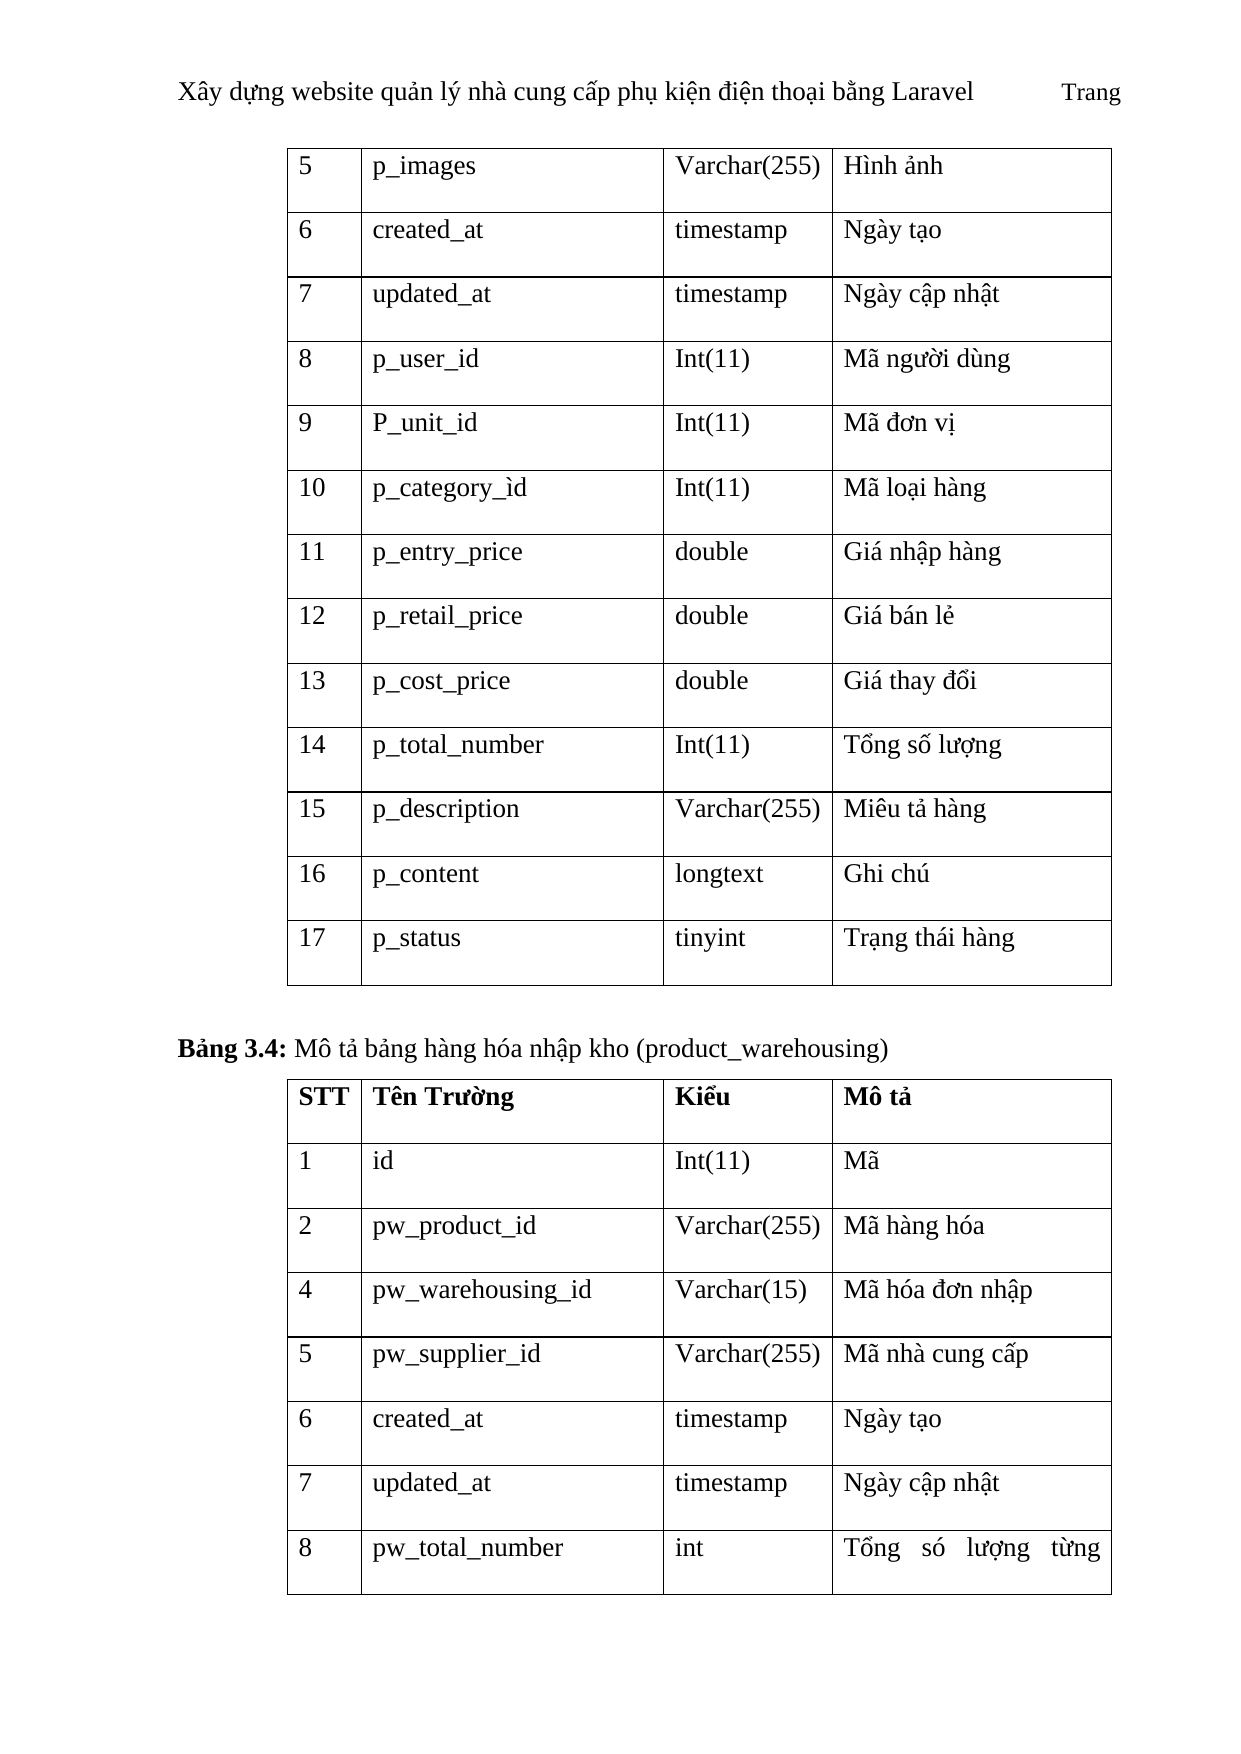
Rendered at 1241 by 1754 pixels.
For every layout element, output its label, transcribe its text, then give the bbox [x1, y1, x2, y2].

table_cell pw_product_id [362, 1209, 663, 1272]
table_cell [833, 1531, 1111, 1594]
table_cell double [664, 599, 832, 663]
table_cell updated_at [362, 1466, 663, 1529]
table_cell p_user_id [362, 342, 663, 405]
table_cell Ngày tạo [833, 1402, 1111, 1465]
table_cell Mã [833, 1144, 1111, 1208]
table_cell Mã hàng hóa [833, 1209, 1111, 1272]
table_cell 7 [288, 1466, 361, 1529]
table_cell 17 [288, 921, 361, 984]
table_cell p_status [362, 921, 663, 984]
table_cell Varchar(255) [664, 149, 832, 212]
table_cell p_content [362, 857, 663, 920]
table_cell 12 [288, 599, 361, 663]
table_cell 8 [288, 342, 361, 405]
table_cell int [664, 1531, 832, 1594]
table_cell p_description [362, 793, 663, 856]
table_cell 11 [288, 535, 361, 598]
table_cell 13 [288, 664, 361, 727]
table_cell 8 [288, 1531, 361, 1594]
table_cell Mã nhà cung cấp [833, 1338, 1111, 1401]
table_cell Int(11) [664, 406, 832, 469]
table_cell Varchar(255) [664, 1338, 832, 1401]
table_cell Giá bán lẻ [833, 599, 1111, 663]
table_cell p_entry_price [362, 535, 663, 598]
table_cell created_at [362, 213, 663, 276]
table_cell 1 [288, 1144, 361, 1208]
table_cell longtext [664, 857, 832, 920]
table_cell P_unit_id [362, 406, 663, 469]
table_cell Hình ảnh [833, 149, 1111, 212]
table_cell 5 [288, 149, 361, 212]
table_cell tinyint [664, 921, 832, 984]
table_cell Ghi chú [833, 857, 1111, 920]
table_cell 9 [288, 406, 361, 469]
table_header Tên Trường [362, 1080, 663, 1143]
table_cell pw_warehousing_id [362, 1273, 663, 1336]
table_cell 7 [288, 278, 361, 341]
table_cell Int(11) [664, 471, 832, 534]
table_cell p_category_ìd [362, 471, 663, 534]
table_cell 14 [288, 728, 361, 791]
table_cell 16 [288, 857, 361, 920]
table_cell Int(11) [664, 1144, 832, 1208]
table_cell p_cost_price [362, 664, 663, 727]
table_cell 4 [288, 1273, 361, 1336]
table_cell 5 [288, 1338, 361, 1401]
table_cell 10 [288, 471, 361, 534]
table_cell Ngày tạo [833, 213, 1111, 276]
table_cell Varchar(255) [664, 1209, 832, 1272]
table_cell Giá thay đổi [833, 664, 1111, 727]
table_header Kiểu [664, 1080, 832, 1143]
table_cell created_at [362, 1402, 663, 1465]
table_header Mô tả [833, 1080, 1111, 1143]
table_cell timestamp [664, 1402, 832, 1465]
table_cell 6 [288, 213, 361, 276]
table_cell 6 [288, 1402, 361, 1465]
table_cell Mã đơn vị [833, 406, 1111, 469]
table_cell Ngày cập nhật [833, 1466, 1111, 1529]
table_cell Trạng thái hàng [833, 921, 1111, 984]
table_cell Mã người dùng [833, 342, 1111, 405]
table_cell p_images [362, 149, 663, 212]
table_cell double [664, 535, 832, 598]
table_cell id [362, 1144, 663, 1208]
table_cell Int(11) [664, 728, 832, 791]
table_cell 15 [288, 793, 361, 856]
table_cell Varchar(255) [664, 793, 832, 856]
table_cell timestamp [664, 213, 832, 276]
table_cell timestamp [664, 278, 832, 341]
table_cell timestamp [664, 1466, 832, 1529]
table_header STT [288, 1080, 361, 1143]
table_cell Int(11) [664, 342, 832, 405]
table_cell p_retail_price [362, 599, 663, 663]
table_cell Mã loại hàng [833, 471, 1111, 534]
table_cell Miêu tả hàng [833, 793, 1111, 856]
table_cell Varchar(15) [664, 1273, 832, 1336]
table_cell Mã hóa đơn nhập [833, 1273, 1111, 1336]
text Mô tả bảng hàng hóa nhập kho (product_warehousing) [177, 1032, 1122, 1063]
table_cell double [664, 664, 832, 727]
table_cell pw_total_number [362, 1531, 663, 1594]
table_cell Giá nhập hàng [833, 535, 1111, 598]
table_cell Tổng số lượng [833, 728, 1111, 791]
table_cell updated_at [362, 278, 663, 341]
table_cell Ngày cập nhật [833, 278, 1111, 341]
table_cell p_total_number [362, 728, 663, 791]
table_cell 2 [288, 1209, 361, 1272]
table_cell pw_supplier_id [362, 1338, 663, 1401]
